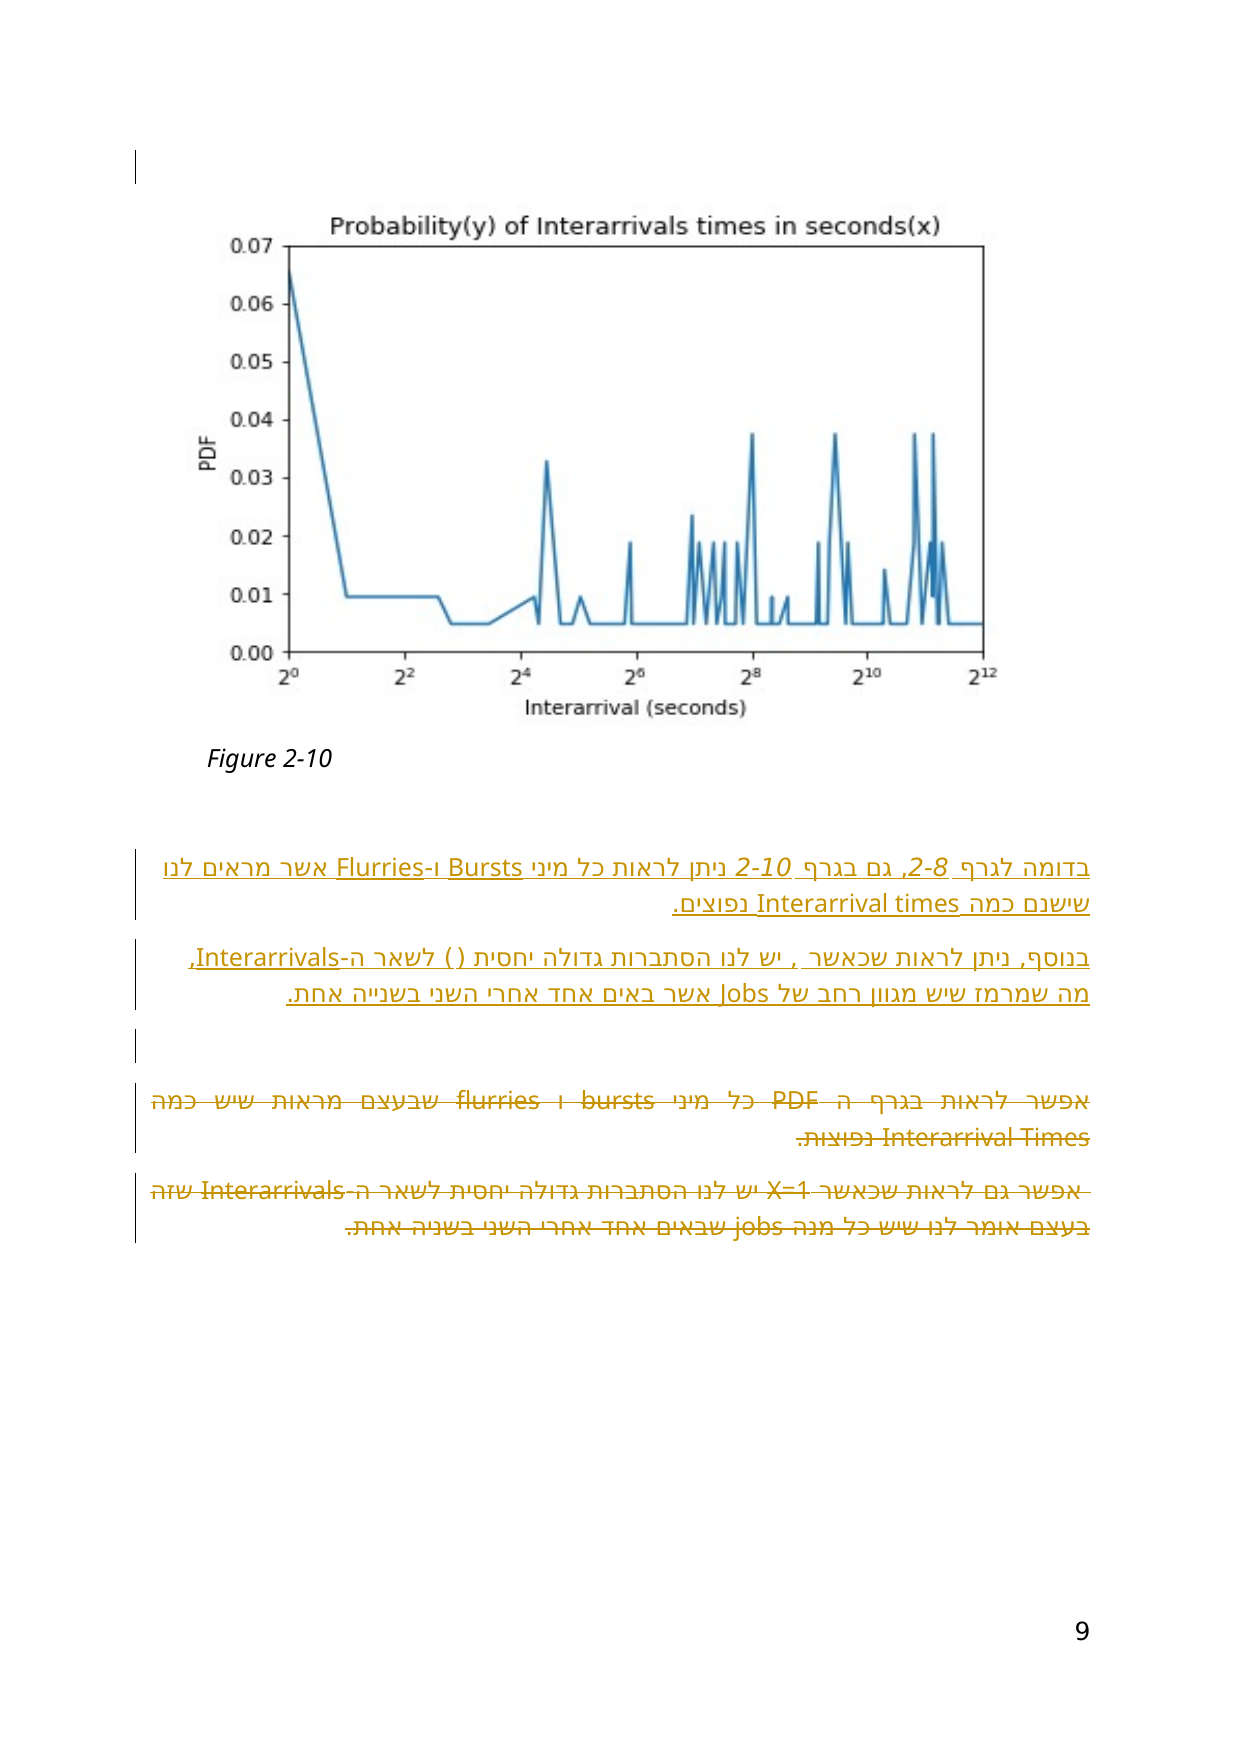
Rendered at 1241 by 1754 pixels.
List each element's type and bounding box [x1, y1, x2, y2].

picture [185, 203, 1014, 730]
